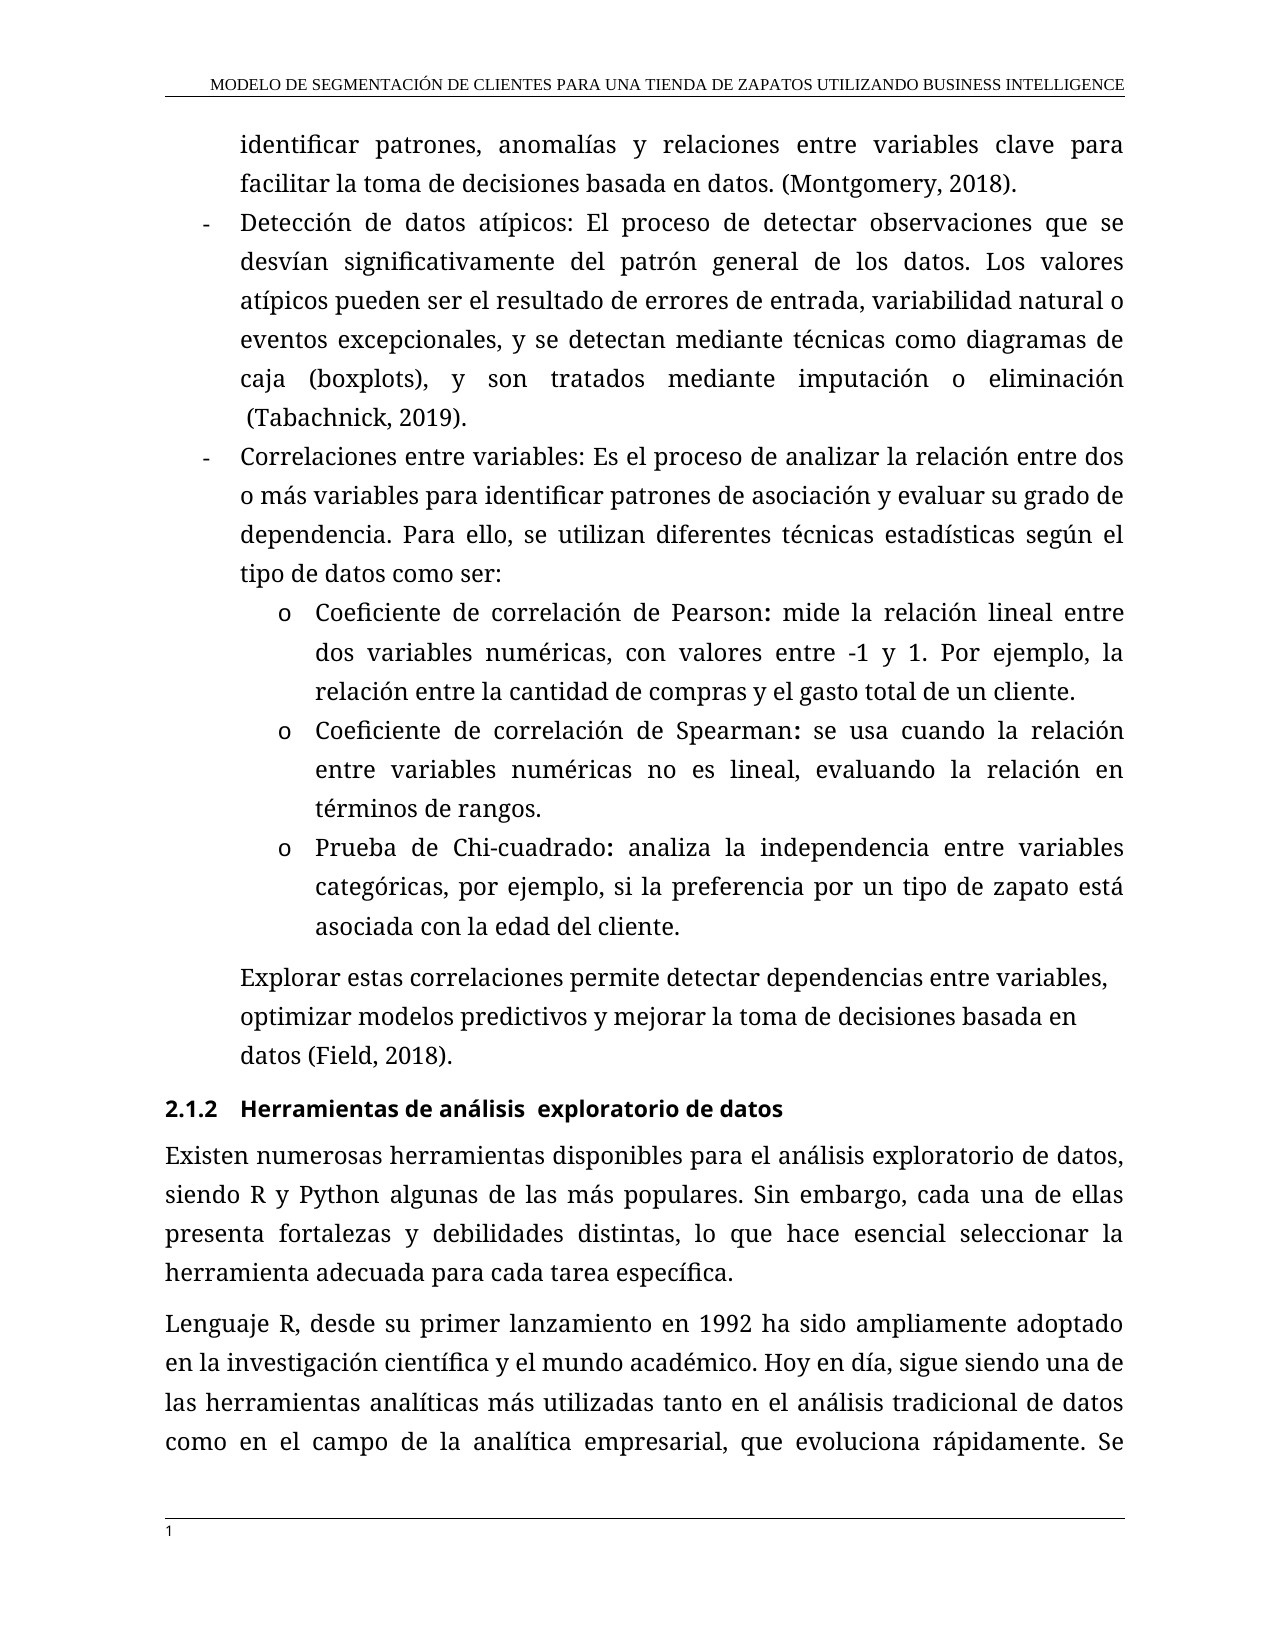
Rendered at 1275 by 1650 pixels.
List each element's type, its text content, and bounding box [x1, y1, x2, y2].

list Prueba de Chi-cuadrado: analiza la independencia entre variables categóricas, por ejemplo, si la preferencia por un tipo de zapato está asociada con la edad del cliente. [277, 831, 1125, 942]
list Detección de datos atípicos: El proceso de detectar observaciones que se desvían significativamente del patrón general de los datos. Los valores atípicos pueden ser el resultado de errores de entrada, variabilidad natural o eventos excepcionales, y se detectan mediante técnicas como diagramas de caja (boxplots), y son tratados mediante imputación o eliminación . [202, 206, 1125, 433]
text Existen numerosas herramientas disponibles para el análisis exploratorio de datos, siendo R y Python algunas de las más populares. Sin embargo, cada una de ellas presenta fortalezas y debilidades distintas, lo que hace esencial seleccionar la herramienta adecuada para cada tarea específica. [165, 1138, 1125, 1288]
text Explorar estas correlaciones permite detectar dependencias entre variables, optimizar modelos predictivos y mejorar la toma de decisiones basada en datos. [240, 961, 1125, 1072]
subtitle Herramientas de análisis exploratorio de datos [165, 1093, 1125, 1124]
list Coeficiente de correlación de Pearson: mide la relación lineal entre dos variables numéricas, con valores entre -1 y 1. Por ejemplo, la relación entre la cantidad de compras y el gasto total de un cliente. [277, 596, 1125, 707]
list Correlaciones entre variables: Es el proceso de analizar la relación entre dos o más variables para identificar patrones de asociación y evaluar su grado de dependencia. Para ello, se utilizan diferentes técnicas estadísticas según el tipo de datos como ser: [202, 440, 1125, 590]
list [202, 127, 1125, 199]
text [165, 1307, 1125, 1457]
list Coeficiente de correlación de Spearman: se usa cuando la relación entre variables numéricas no es lineal, evaluando la relación en términos de rangos. [277, 713, 1125, 824]
